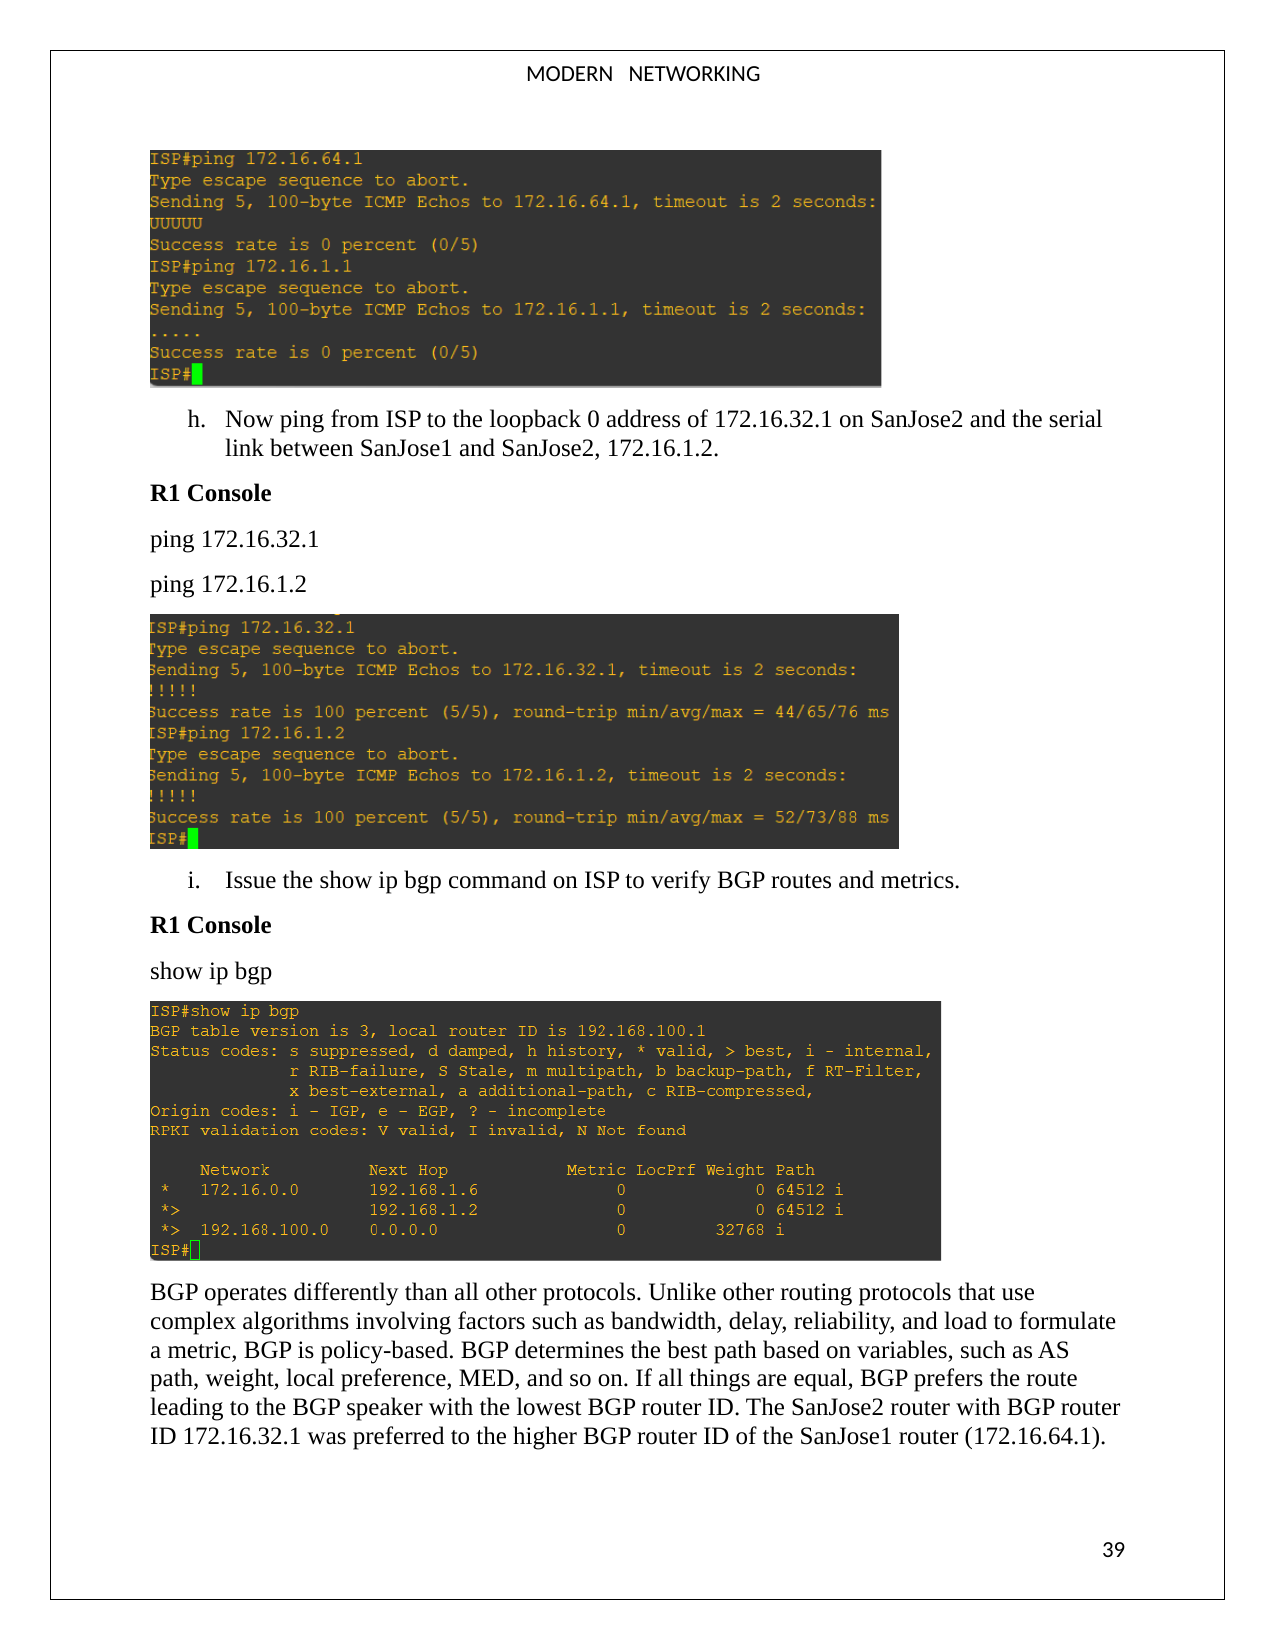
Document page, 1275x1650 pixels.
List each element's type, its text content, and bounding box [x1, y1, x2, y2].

list Now ping from ISP to the loopback 0 address of 172.16.32.1 on SanJose2 and the serial link between SanJose1 and SanJose2, 172.16.1.2. [187, 404, 1125, 462]
list Issue the show ip bgp command on ISP to verify BGP routes and metrics. [187, 865, 1125, 894]
picture [150, 150, 882, 388]
picture [150, 614, 899, 849]
text ping 172.16.1.2 [150, 569, 1125, 598]
text show ip bgp [150, 956, 1125, 984]
picture [150, 1001, 942, 1261]
text ping 172.16.32.1 [150, 524, 1125, 553]
text R1 Console [150, 478, 1125, 507]
text BGP operates differently than all other protocols. Unlike other routing protocols that use complex algorithms involving factors such as bandwidth, delay, reliability, and load to formulate a metric, BGP is policy-based. BGP determines the best path based on variables, such as AS path, weight, local preference, MED, and so on. If all things are equal, BGP prefers the route leading to the BGP speaker with the lowest BGP router ID. The SanJose2 router with BGP router ID 172.16.32.1 was preferred to the higher BGP router ID of the SanJose1 router (172.16.64.1). [150, 1277, 1125, 1450]
text R1 Console [150, 910, 1125, 939]
